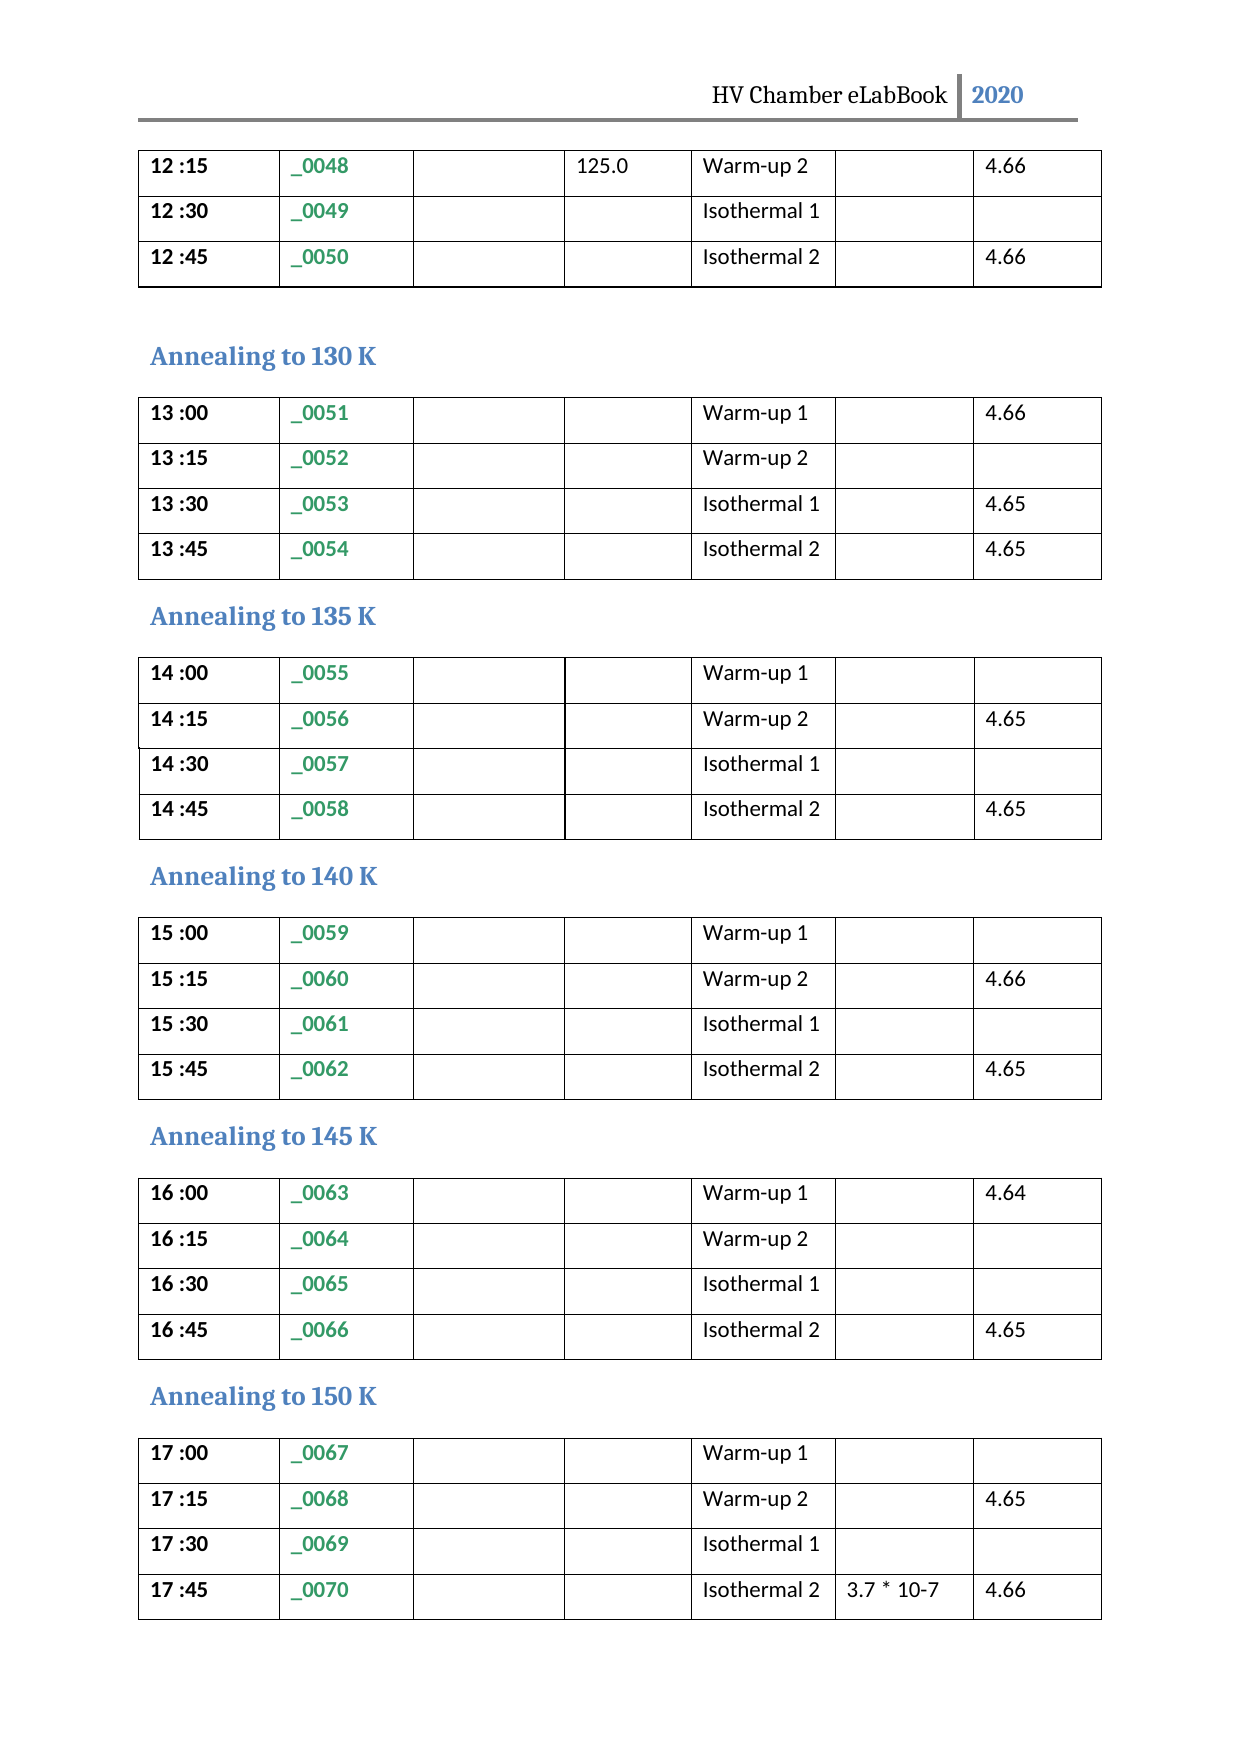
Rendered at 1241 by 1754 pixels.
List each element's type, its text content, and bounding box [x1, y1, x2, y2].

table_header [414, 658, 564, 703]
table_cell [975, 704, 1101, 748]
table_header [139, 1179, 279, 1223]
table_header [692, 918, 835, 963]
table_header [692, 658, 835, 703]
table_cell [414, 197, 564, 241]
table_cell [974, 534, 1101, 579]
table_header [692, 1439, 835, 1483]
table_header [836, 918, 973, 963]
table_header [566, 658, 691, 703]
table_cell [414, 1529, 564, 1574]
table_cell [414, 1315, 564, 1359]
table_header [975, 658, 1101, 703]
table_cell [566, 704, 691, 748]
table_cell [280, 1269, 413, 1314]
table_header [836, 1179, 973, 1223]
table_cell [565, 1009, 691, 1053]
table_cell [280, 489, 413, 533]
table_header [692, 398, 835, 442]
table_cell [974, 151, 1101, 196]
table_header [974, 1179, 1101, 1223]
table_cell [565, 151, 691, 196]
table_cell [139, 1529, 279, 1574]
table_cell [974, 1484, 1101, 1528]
subtitle Annealing to 150 K [150, 1381, 1090, 1412]
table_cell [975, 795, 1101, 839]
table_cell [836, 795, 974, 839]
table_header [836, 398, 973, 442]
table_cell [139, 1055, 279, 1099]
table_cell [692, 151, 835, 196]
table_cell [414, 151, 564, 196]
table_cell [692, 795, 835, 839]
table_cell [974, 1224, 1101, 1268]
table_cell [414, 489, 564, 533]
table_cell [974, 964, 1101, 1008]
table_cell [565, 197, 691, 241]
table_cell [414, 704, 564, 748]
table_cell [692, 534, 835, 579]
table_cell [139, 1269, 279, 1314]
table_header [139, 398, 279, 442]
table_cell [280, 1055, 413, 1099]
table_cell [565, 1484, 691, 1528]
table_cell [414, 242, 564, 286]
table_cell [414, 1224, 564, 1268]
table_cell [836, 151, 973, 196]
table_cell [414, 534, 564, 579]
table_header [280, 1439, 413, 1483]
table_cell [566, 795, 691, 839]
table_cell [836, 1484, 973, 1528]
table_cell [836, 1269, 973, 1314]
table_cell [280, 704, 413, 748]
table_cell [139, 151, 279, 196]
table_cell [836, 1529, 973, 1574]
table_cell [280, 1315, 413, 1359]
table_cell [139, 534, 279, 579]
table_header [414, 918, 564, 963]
subtitle Annealing to 135 K [150, 601, 1090, 632]
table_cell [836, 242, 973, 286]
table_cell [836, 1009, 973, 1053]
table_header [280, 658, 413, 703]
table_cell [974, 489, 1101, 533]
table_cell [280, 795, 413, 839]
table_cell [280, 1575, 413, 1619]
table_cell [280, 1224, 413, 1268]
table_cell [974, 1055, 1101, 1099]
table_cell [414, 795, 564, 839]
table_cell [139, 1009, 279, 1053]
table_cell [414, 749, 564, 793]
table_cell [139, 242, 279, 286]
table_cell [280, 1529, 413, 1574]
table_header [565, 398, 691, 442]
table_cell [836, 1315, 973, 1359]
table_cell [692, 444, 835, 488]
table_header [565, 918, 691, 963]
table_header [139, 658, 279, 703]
subtitle Annealing to 140 K [150, 861, 1090, 892]
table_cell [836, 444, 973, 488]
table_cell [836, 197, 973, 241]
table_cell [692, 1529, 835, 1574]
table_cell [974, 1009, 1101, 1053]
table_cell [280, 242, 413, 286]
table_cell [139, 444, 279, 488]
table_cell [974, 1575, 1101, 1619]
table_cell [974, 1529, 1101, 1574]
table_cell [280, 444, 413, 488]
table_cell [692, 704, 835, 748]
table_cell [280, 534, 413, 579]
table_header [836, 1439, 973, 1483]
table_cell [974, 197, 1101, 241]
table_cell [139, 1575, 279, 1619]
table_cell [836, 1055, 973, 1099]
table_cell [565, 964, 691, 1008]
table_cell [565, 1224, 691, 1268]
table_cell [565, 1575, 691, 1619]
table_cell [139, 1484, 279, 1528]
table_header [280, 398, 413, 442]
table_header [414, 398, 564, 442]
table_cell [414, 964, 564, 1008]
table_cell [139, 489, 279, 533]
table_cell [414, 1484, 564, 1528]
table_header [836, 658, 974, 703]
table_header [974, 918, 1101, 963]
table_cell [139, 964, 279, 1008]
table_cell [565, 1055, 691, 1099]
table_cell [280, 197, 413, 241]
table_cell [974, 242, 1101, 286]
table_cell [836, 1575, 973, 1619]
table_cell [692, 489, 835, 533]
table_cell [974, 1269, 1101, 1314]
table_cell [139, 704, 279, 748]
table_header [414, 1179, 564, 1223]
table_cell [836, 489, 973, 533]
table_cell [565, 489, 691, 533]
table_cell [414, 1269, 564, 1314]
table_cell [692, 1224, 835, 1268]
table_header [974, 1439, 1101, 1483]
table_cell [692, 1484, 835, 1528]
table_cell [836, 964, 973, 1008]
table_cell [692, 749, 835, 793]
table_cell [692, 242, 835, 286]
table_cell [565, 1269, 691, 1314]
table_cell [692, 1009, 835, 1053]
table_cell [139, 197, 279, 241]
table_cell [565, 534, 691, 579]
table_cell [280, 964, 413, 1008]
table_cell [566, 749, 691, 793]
subtitle Annealing to 130 K [150, 341, 1090, 372]
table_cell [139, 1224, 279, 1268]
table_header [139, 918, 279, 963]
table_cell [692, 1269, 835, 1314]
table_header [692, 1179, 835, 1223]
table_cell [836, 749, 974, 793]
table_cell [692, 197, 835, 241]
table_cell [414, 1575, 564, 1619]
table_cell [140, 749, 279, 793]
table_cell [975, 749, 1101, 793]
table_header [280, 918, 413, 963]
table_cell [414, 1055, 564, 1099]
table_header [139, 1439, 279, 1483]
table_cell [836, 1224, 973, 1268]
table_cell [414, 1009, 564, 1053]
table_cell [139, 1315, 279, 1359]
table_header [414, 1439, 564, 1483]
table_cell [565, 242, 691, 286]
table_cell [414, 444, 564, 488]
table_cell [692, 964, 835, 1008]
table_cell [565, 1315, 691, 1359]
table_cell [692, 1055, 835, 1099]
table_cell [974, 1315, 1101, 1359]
subtitle Annealing to 145 K [150, 1121, 1090, 1152]
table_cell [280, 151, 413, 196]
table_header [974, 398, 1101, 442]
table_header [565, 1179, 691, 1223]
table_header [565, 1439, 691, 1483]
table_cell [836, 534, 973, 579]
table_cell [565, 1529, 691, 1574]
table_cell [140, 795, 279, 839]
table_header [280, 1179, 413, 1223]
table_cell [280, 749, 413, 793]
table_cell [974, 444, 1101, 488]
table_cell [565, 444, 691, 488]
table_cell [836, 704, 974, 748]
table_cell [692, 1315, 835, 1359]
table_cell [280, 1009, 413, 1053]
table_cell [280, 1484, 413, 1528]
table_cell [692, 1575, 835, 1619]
